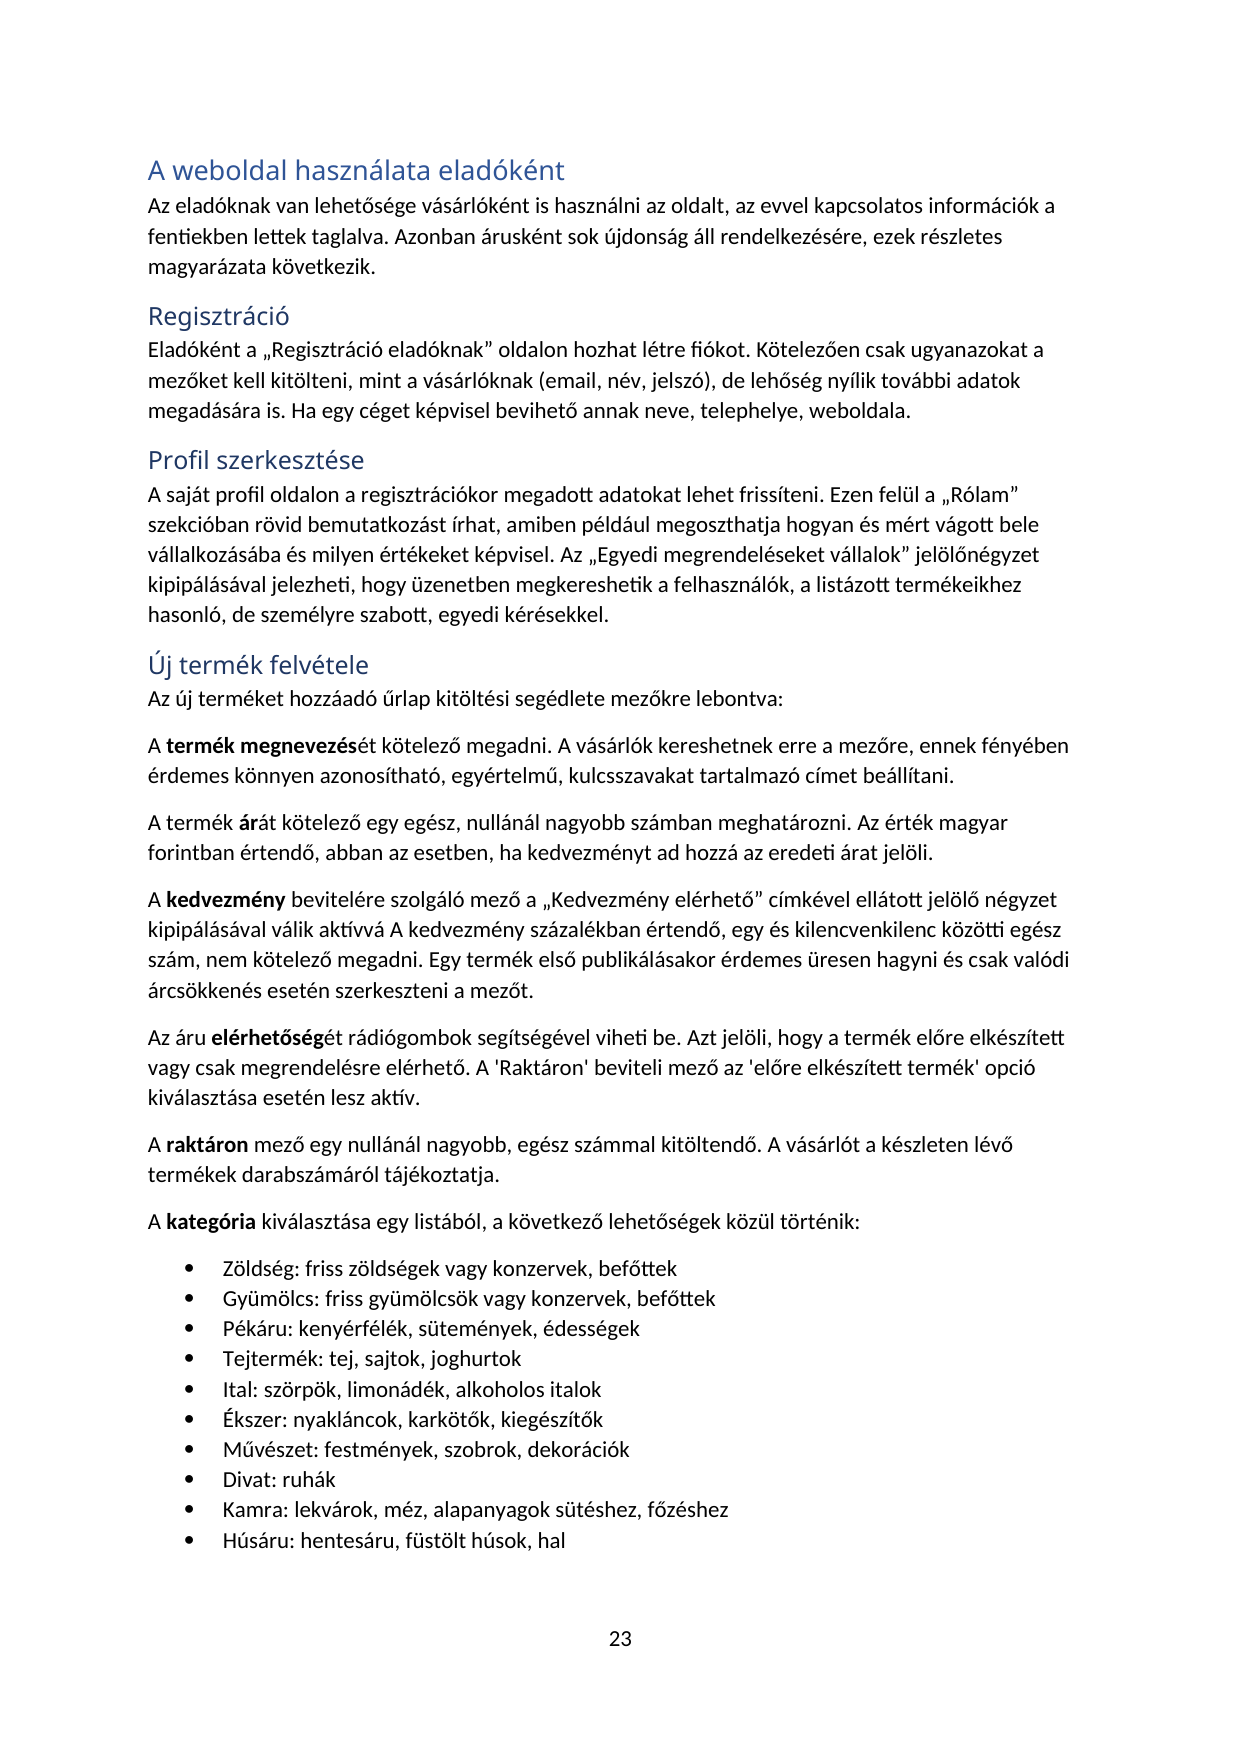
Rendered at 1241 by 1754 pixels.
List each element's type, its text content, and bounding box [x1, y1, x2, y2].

subtitle Regisztráció [148, 299, 1093, 333]
subtitle A weboldal használata eladóként [148, 152, 1093, 189]
text A raktáron mező egy nullánál nagyobb, egész számmal kitöltendő. A vásárlót a készleten lévő termékek darabszámáról tájékoztatja. [148, 1130, 1093, 1188]
list Divat: ruhák [185, 1465, 1093, 1493]
text A kategória kiválasztása egy listából, a következő lehetőségek közül történik: [148, 1207, 1093, 1235]
list Zöldség: friss zöldségek vagy konzervek, befőttek [185, 1254, 1093, 1282]
text A termék megnevezését kötelező megadni. A vásárlók kereshetnek erre a mezőre, ennek fényében érdemes könnyen azonosítható, egyértelmű, kulcsszavakat tartalmazó címet beállítani. [148, 731, 1093, 789]
list Tejtermék: tej, sajtok, joghurtok [185, 1344, 1093, 1373]
subtitle Új termék felvétele [148, 647, 1093, 681]
text A saját profil oldalon a regisztrációkor megadott adatokat lehet frissíteni. Ezen felül a „Rólam” szekcióban rövid bemutatkozást írhat, amiben például megoszthatja hogyan és mért vágott bele vállalkozásába és milyen értékeket képvisel. Az „Egyedi megrendeléseket vállalok” jelölőnégyzet kipipálásával jelezheti, hogy üzenetben megkereshetik a felhasználók, a listázott termékeikhez hasonló, de személyre szabott, egyedi kérésekkel. [148, 480, 1093, 628]
list Kamra: lekvárok, méz, alapanyagok sütéshez, főzéshez [185, 1496, 1093, 1524]
list Pékáru: kenyérfélék, sütemények, édességek [185, 1314, 1093, 1342]
list Ékszer: nyakláncok, karkötők, kiegészítők [185, 1405, 1093, 1433]
text A termék árát kötelező egy egész, nullánál nagyobb számban meghatározni. Az érték magyar forintban értendő, abban az esetben, ha kedvezményt ad hozzá az eredeti árat jelöli. [148, 808, 1093, 866]
text Eladóként a „Regisztráció eladóknak” oldalon hozhat létre fiókot. Kötelezően csak ugyanazokat a mezőket kell kitölteni, mint a vásárlóknak (email, név, jelszó), de lehőség nyílik további adatok megadására is. Ha egy céget képvisel bevihető annak neve, telephelye, weboldala. [148, 336, 1093, 424]
list Gyümölcs: friss gyümölcsök vagy konzervek, befőttek [185, 1284, 1093, 1312]
text Az eladóknak van lehetősége vásárlóként is használni az oldalt, az evvel kapcsolatos információk a fentiekben lettek taglalva. Azonban árusként sok újdonság áll rendelkezésére, ezek részletes magyarázata következik. [148, 192, 1093, 280]
text Az áru elérhetőségét rádiógombok segítségével viheti be. Azt jelöli, hogy a termék előre elkészített vagy csak megrendelésre elérhető. A 'Raktáron' beviteli mező az 'előre elkészített termék' opció kiválasztása esetén lesz aktív. [148, 1023, 1093, 1111]
list Ital: szörpök, limonádék, alkoholos italok [185, 1375, 1093, 1403]
text Az új terméket hozzáadó űrlap kitöltési segédlete mezőkre lebontva: [148, 684, 1093, 712]
list Húsáru: hentesáru, füstölt húsok, hal [185, 1526, 1093, 1554]
list Művészet: festmények, szobrok, dekorációk [185, 1435, 1093, 1463]
subtitle Profil szerkesztése [148, 443, 1093, 477]
text A kedvezmény bevitelére szolgáló mező a „Kedvezmény elérhető” címkével ellátott jelölő négyzet kipipálásával válik aktívvá A kedvezmény százalékban értendő, egy és kilencvenkilenc közötti egész szám, nem kötelező megadni. Egy termék első publikálásakor érdemes üresen hagyni és csak valódi árcsökkenés esetén szerkeszteni a mezőt. [148, 885, 1093, 1004]
